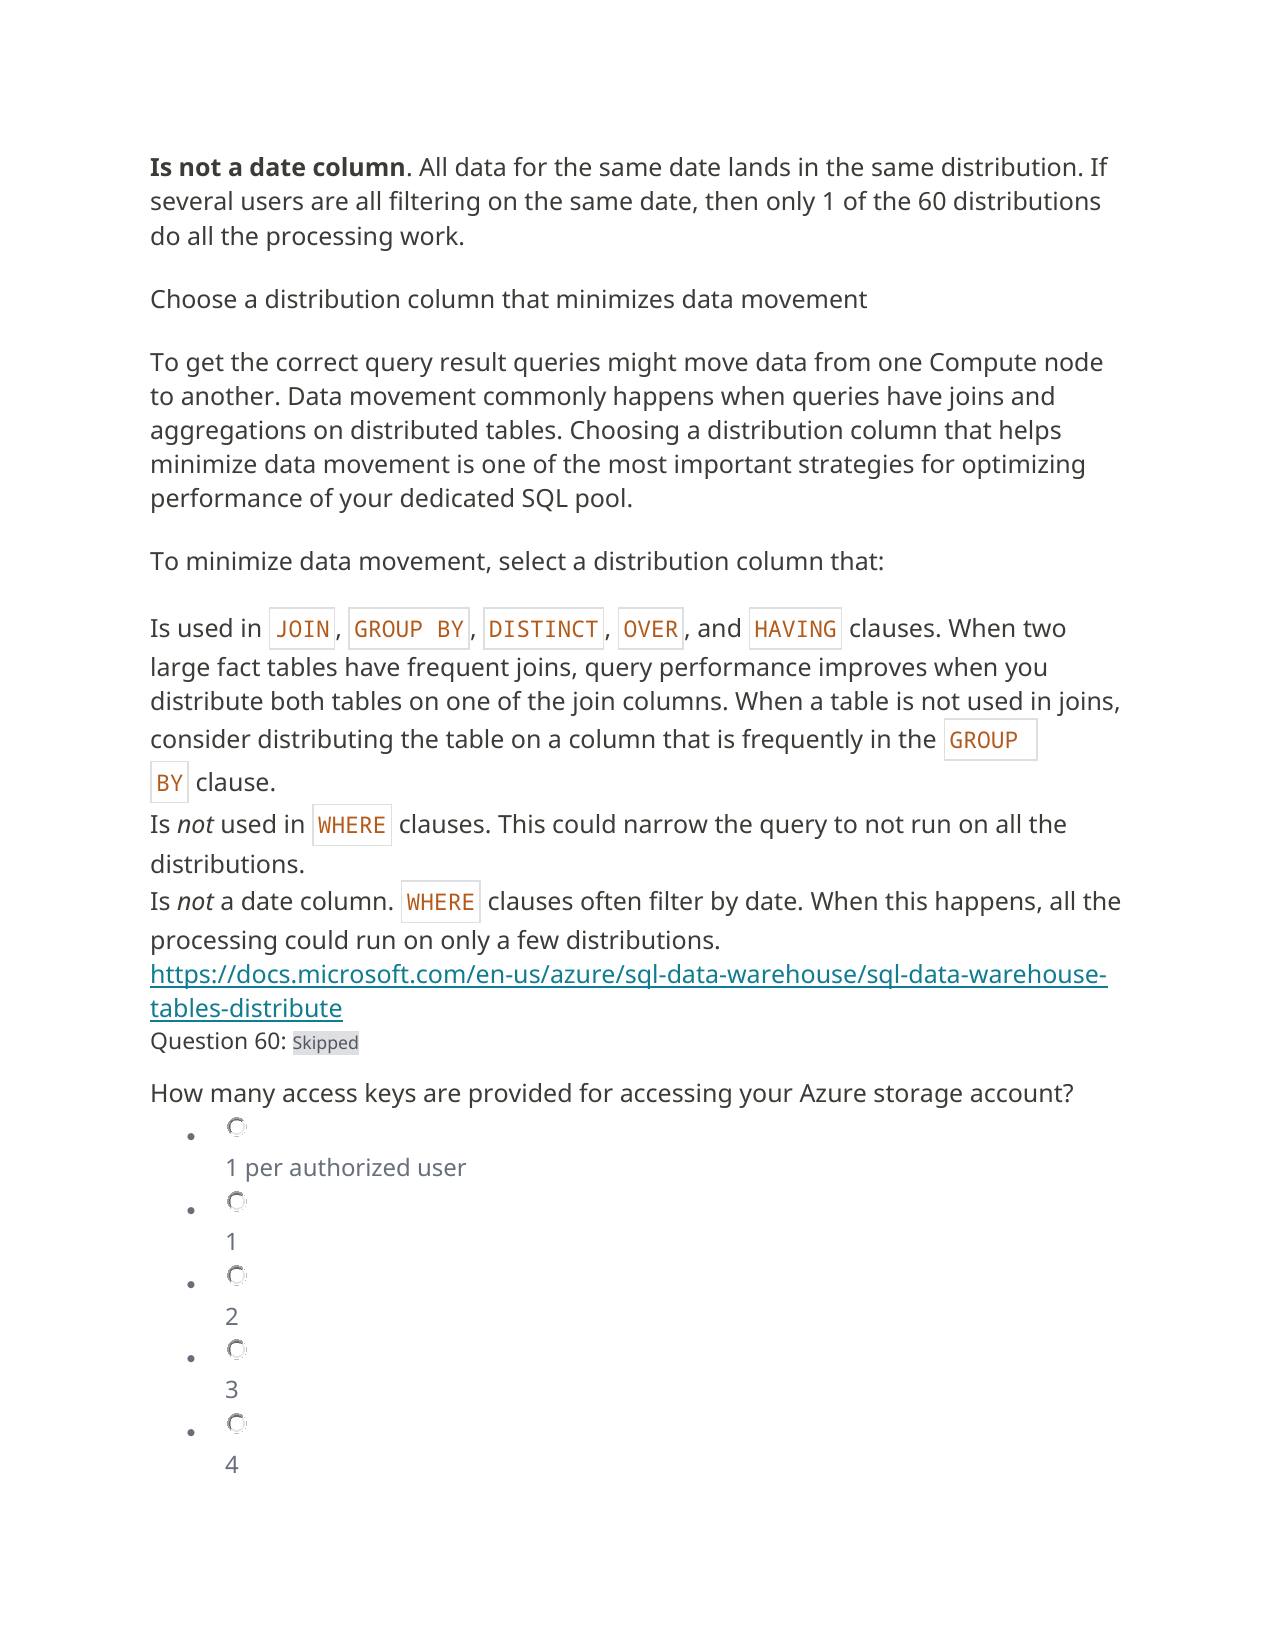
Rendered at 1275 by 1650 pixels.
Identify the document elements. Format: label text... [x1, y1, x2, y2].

text Is used in JOIN, GROUP BY, DISTINCT, OVER, and HAVING clauses. When two large fact tables have frequent joins, query performance improves when you distribute both tables on one of the join columns. When a table is not used in joins, consider distributing the table on a column that is frequently in the GROUP BY clause. [150, 607, 1125, 803]
list ​ [187, 1110, 1125, 1151]
text Is not a date column. All data for the same date lands in the same distribution. If several users are all filtering on the same date, then only 1 of the 60 distributions do all the processing work. [150, 150, 1125, 252]
list ​ [187, 1406, 1125, 1447]
text 4 [225, 1447, 1125, 1480]
text 2 [225, 1299, 1125, 1332]
text 1 [225, 1225, 1125, 1258]
text How many access keys are provided for accessing your Azure storage account? [150, 1076, 1125, 1110]
text To get the correct query result queries might move data from one Compute node to another. Data movement commonly happens when queries have joins and aggregations on distributed tables. Choosing a distribution column that helps minimize data movement is one of the most important strategies for optimizing performance of your dedicated SQL pool. [150, 344, 1125, 515]
text Question 60: Skipped [150, 1025, 1125, 1056]
list ​ [187, 1184, 1125, 1225]
text To minimize data movement, select a distribution column that: [150, 544, 1125, 578]
text Choose a distribution column that minimizes data movement [150, 281, 1125, 315]
text https://docs.microsoft.com/en-us/azure/sql-data-warehouse/sql-data-warehouse-tables-distribute [150, 957, 1125, 1025]
text Is not a date column. WHERE clauses often filter by date. When this happens, all the processing could run on only a few distributions. [150, 880, 1125, 957]
text 3 [225, 1373, 1125, 1406]
list ​ [187, 1332, 1125, 1373]
text 1 per authorized user [225, 1151, 1125, 1184]
text Is not used in WHERE clauses. This could narrow the query to not run on all the distributions. [150, 803, 1125, 880]
list ​ [187, 1258, 1125, 1299]
